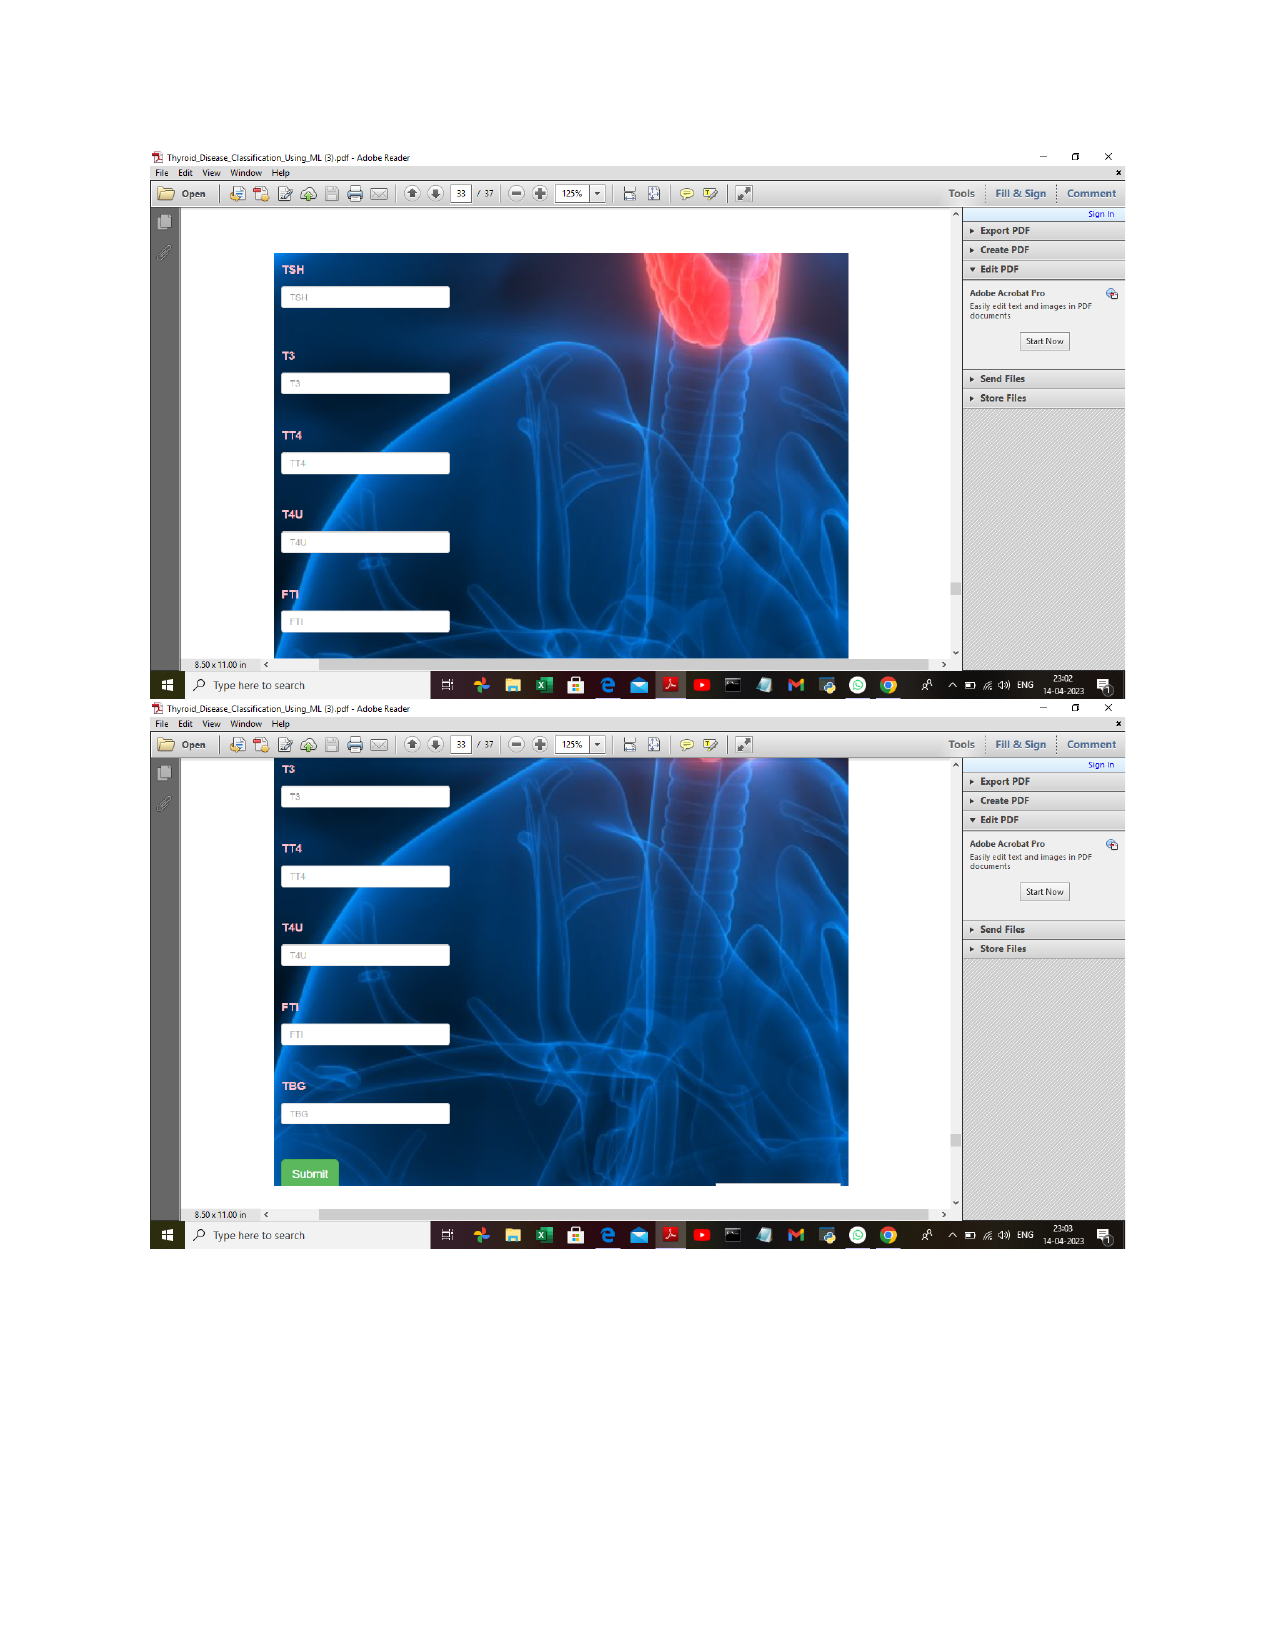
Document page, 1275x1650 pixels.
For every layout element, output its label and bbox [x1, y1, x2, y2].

picture [150, 150, 1125, 699]
picture [150, 700, 1125, 1249]
